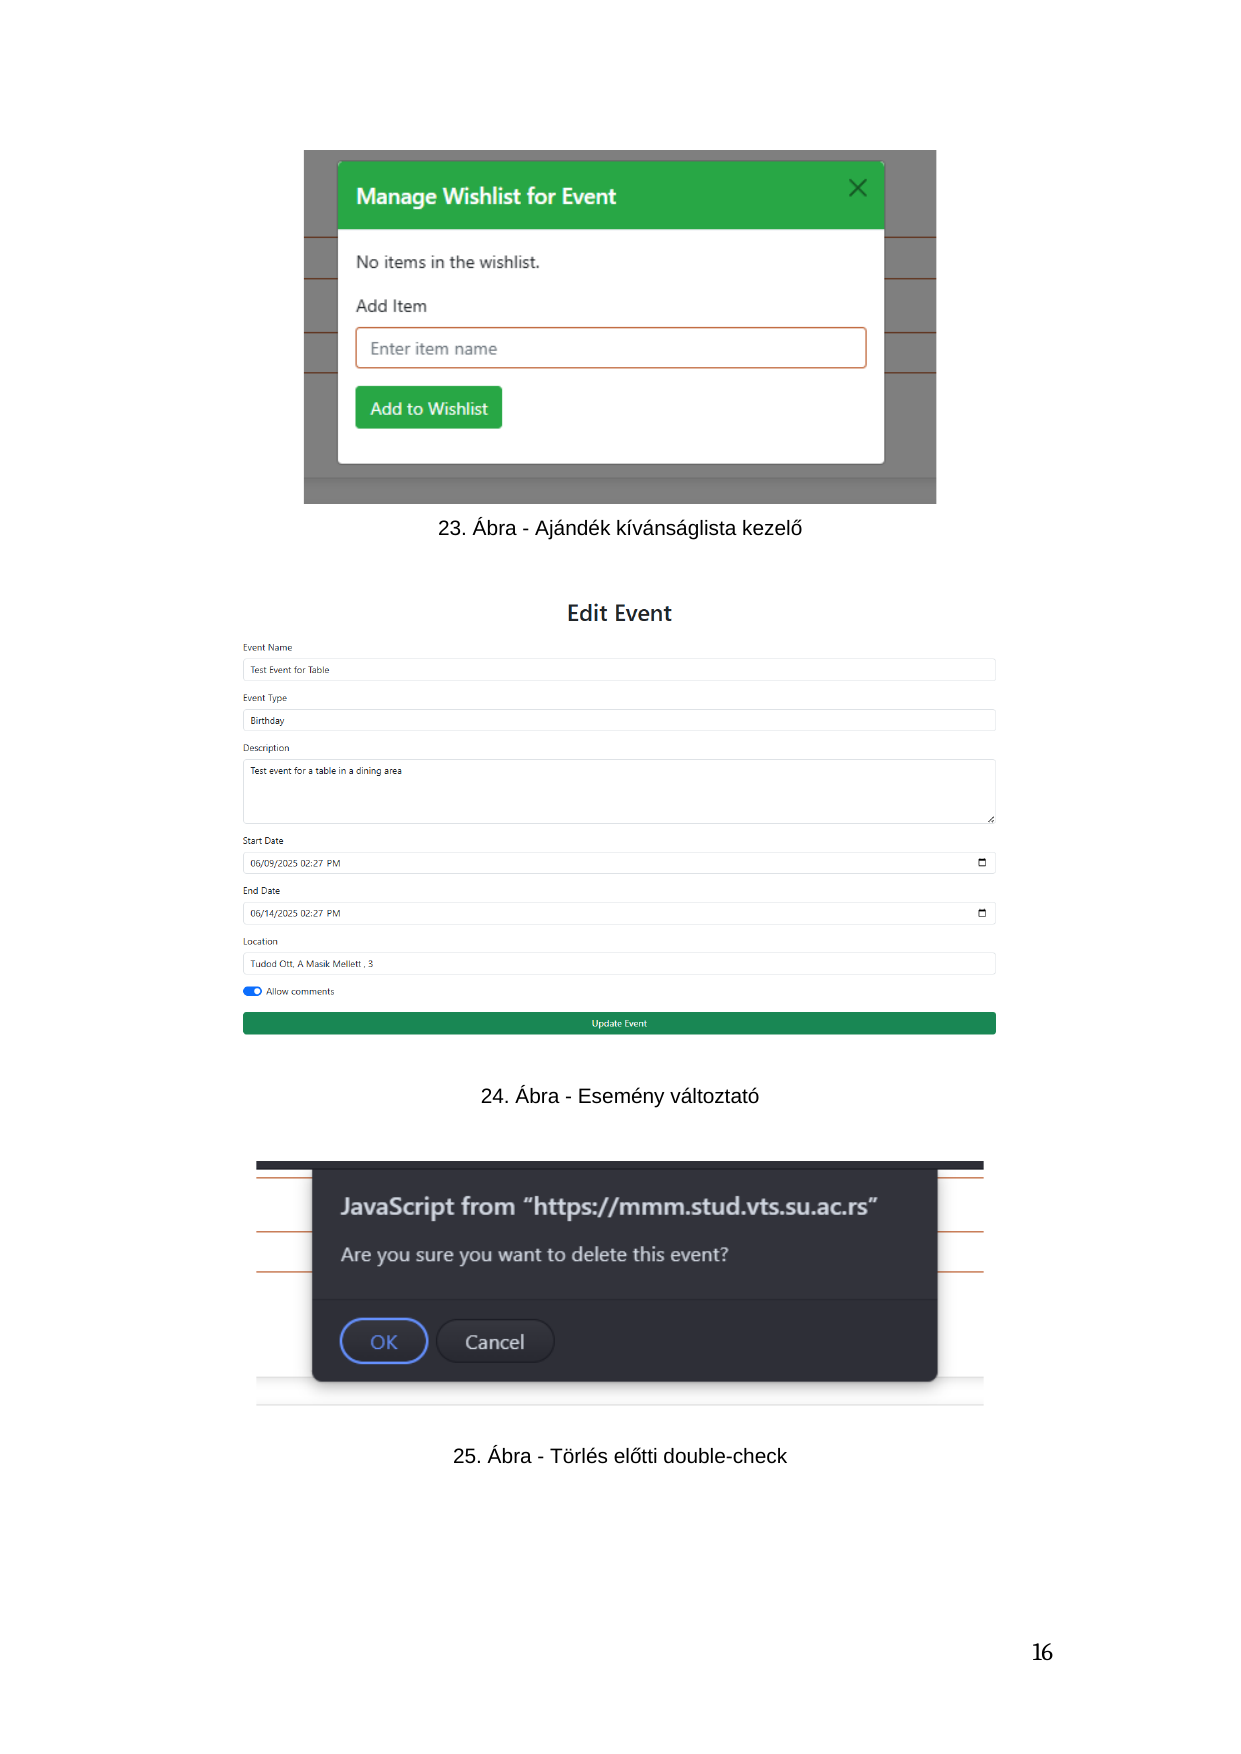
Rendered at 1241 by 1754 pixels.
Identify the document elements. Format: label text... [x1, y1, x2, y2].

text 23. Ábra - Ajándék kívánságlista kezelő [187, 516, 1053, 540]
text 25. Ábra - Törlés előtti double-check [187, 1444, 1053, 1468]
picture [303, 150, 937, 504]
picture [256, 1161, 984, 1432]
text 24. Ábra - Esemény változtató [187, 1084, 1053, 1108]
picture [187, 593, 1053, 1072]
